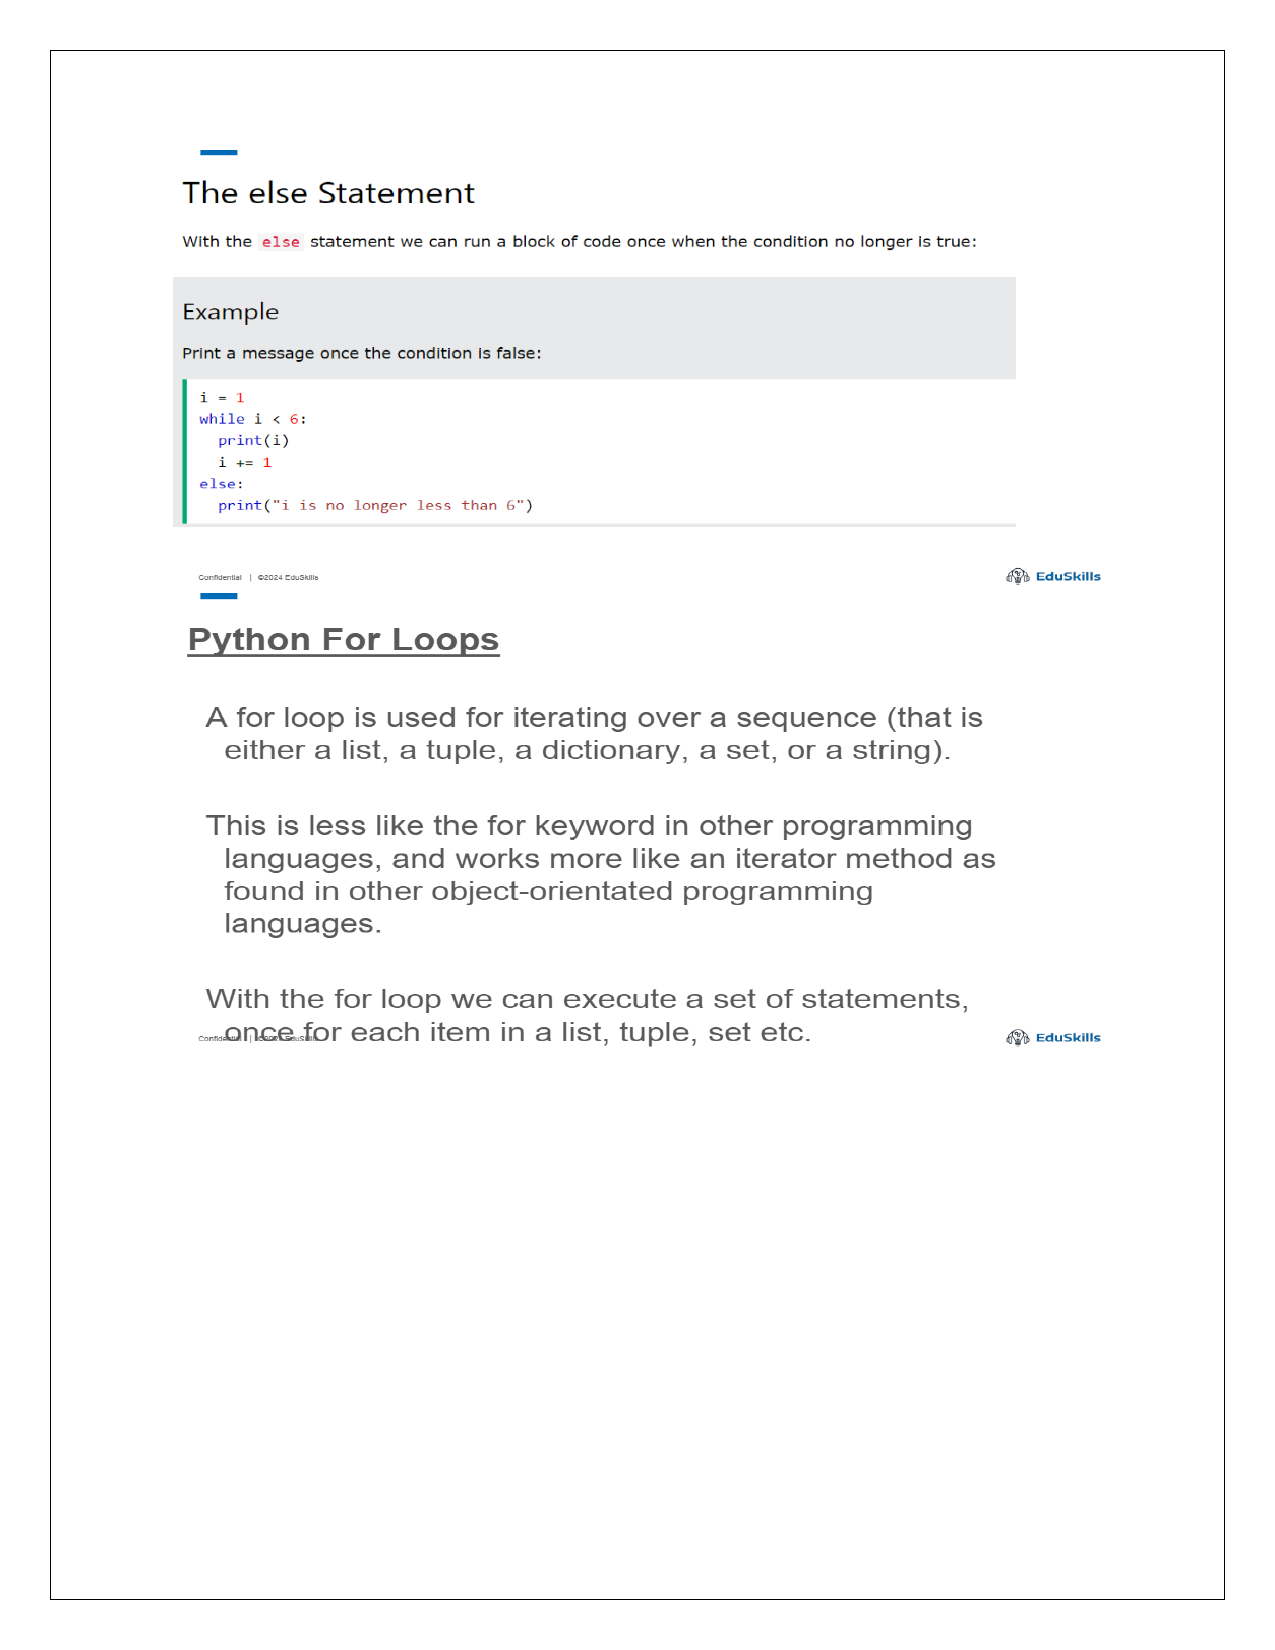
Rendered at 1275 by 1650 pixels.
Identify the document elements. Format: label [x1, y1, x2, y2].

picture [150, 150, 1126, 590]
picture [150, 593, 1126, 1052]
